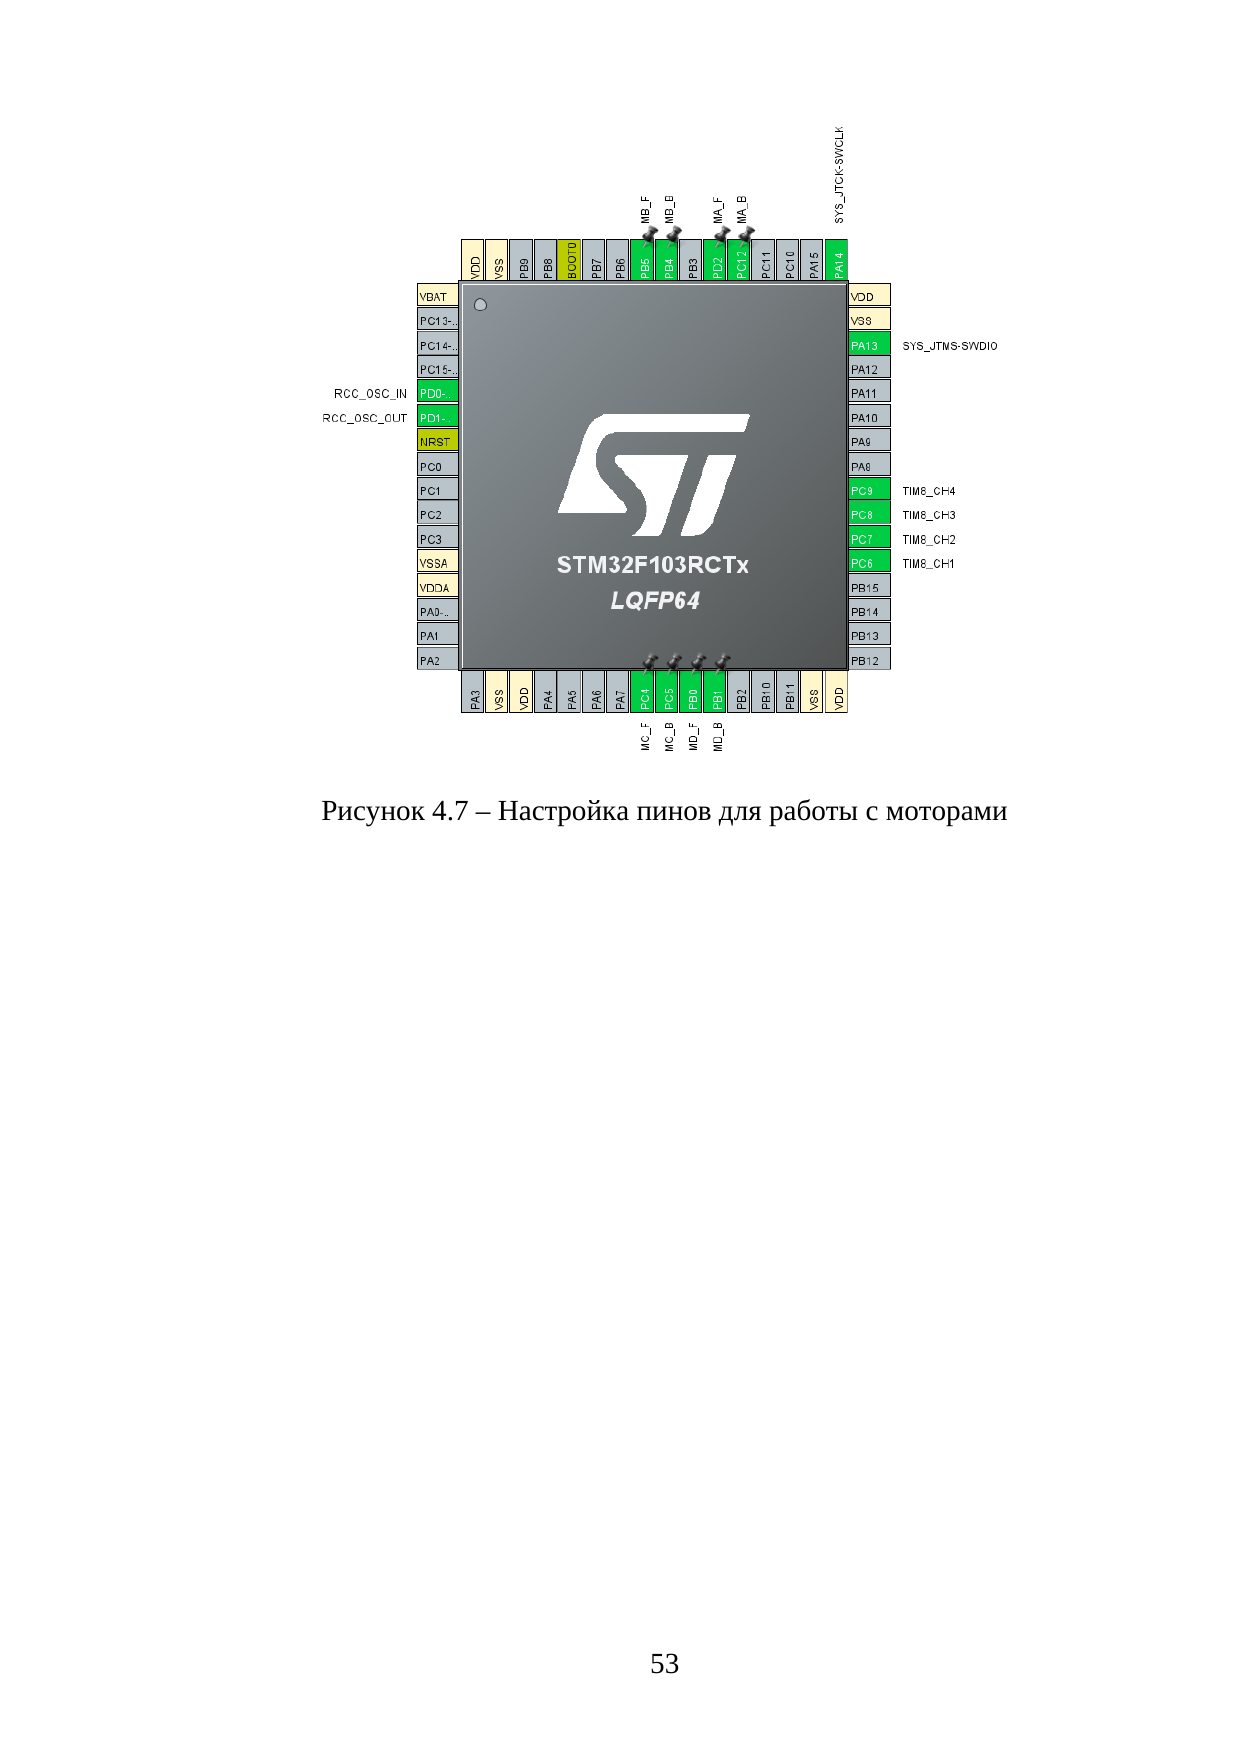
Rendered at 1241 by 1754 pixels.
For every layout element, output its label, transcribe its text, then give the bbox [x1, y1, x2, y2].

picture [312, 118, 1016, 777]
text Рисунок 4.7 – Настройка пинов для работы с моторами [177, 793, 1152, 827]
